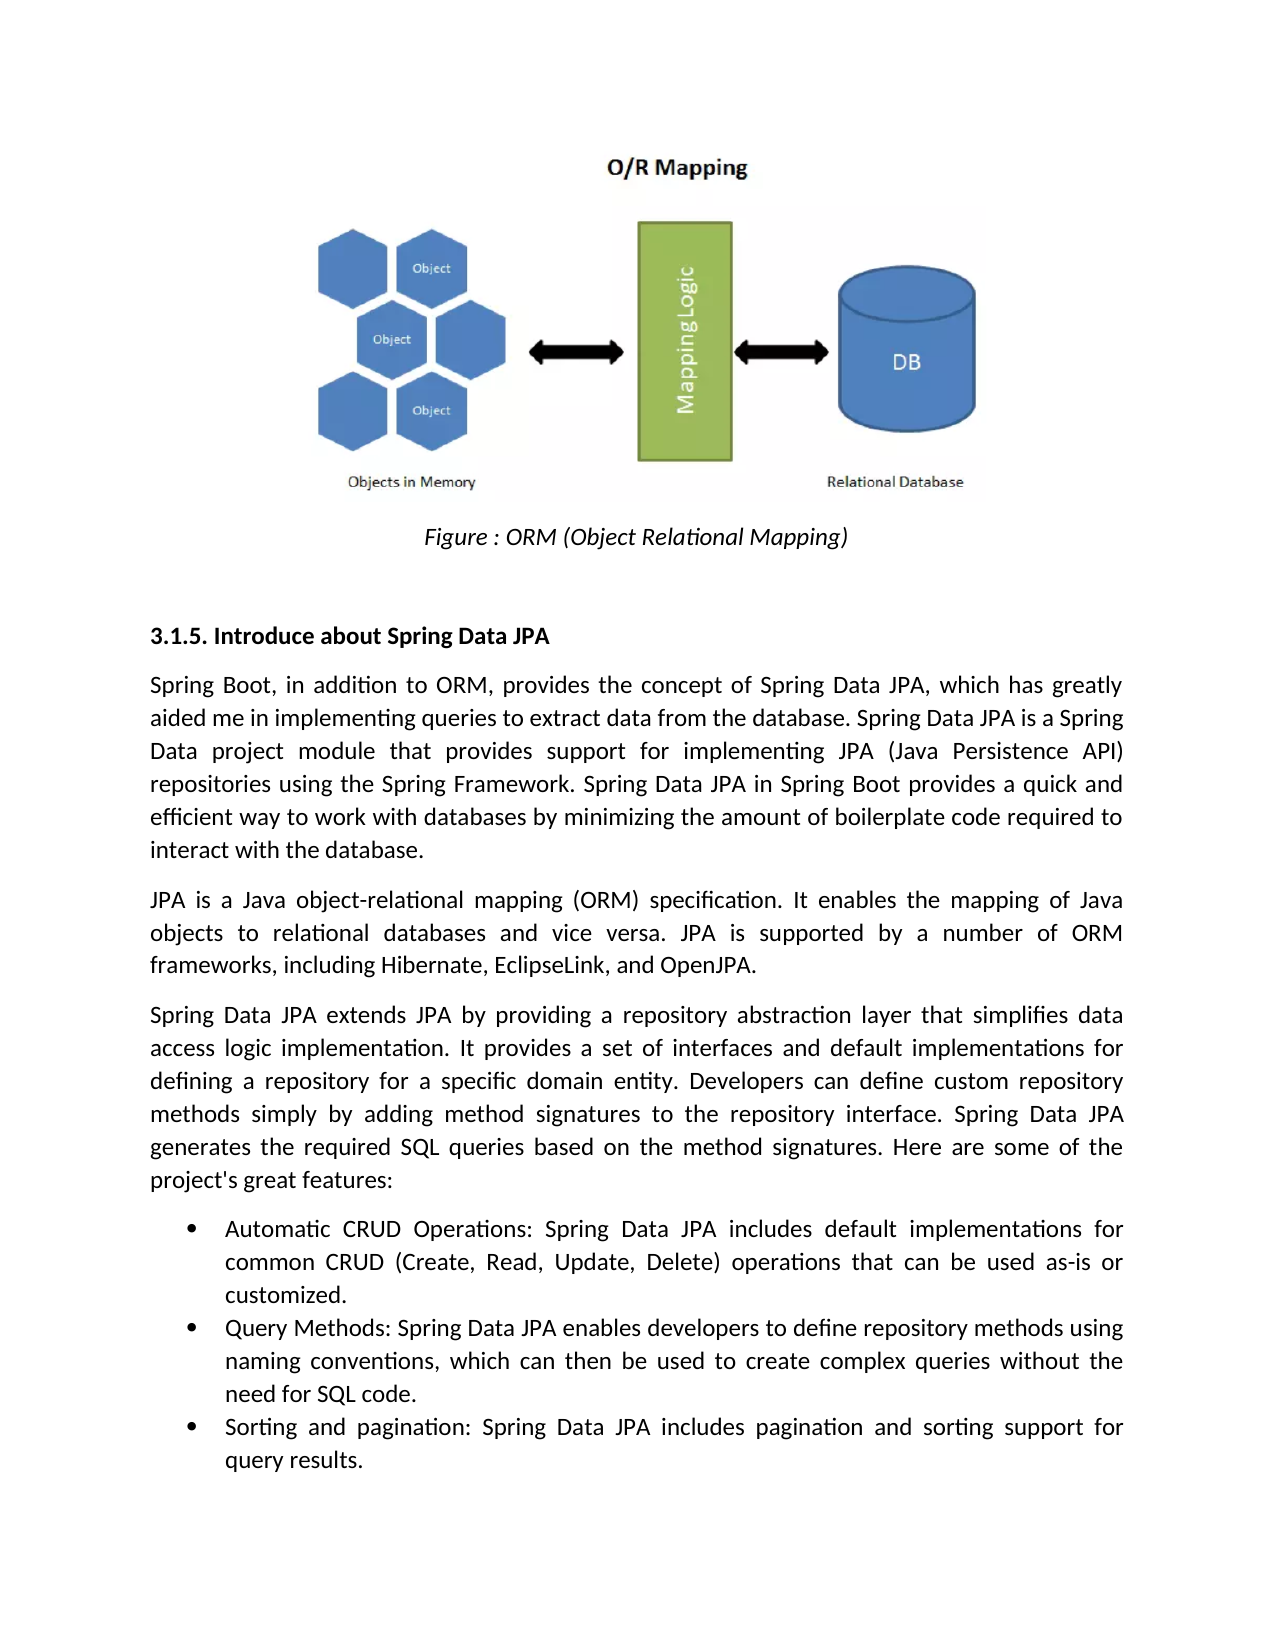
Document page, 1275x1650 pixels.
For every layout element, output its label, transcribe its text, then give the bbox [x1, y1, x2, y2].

list Query Methods: Spring Data JPA enables developers to define repository methods using naming conventions, which can then be used to create complex queries without the need for SQL code. [187, 1312, 1125, 1408]
text Spring Data JPA extends JPA by providing a repository abstraction layer that simplifies data access logic implementation. It provides a set of interfaces and default implementations for defining a repository for a specific domain entity. Developers can define custom repository methods simply by adding method signatures to the repository interface. Spring Data JPA generates the required SQL queries based on the method signatures. Here are some of the project's great features: [150, 999, 1125, 1194]
text JPA is a Java object-relational mapping (ORM) specification. It enables the mapping of Java objects to relational databases and vice versa. JPA is supported by a number of ORM frameworks, including Hibernate, EclipseLink, and OpenJPA. [150, 884, 1125, 980]
picture [288, 150, 987, 502]
list Sorting and pagination: Spring Data JPA includes pagination and sorting support for query results. [187, 1411, 1125, 1474]
text Spring Boot, in addition to ORM, provides the concept of Spring Data JPA, which has greatly aided me in implementing queries to extract data from the database. Spring Data JPA is a Spring Data project module that provides support for implementing JPA (Java Persistence API) repositories using the Spring Framework. Spring Data JPA in Spring Boot provides a quick and efficient way to work with databases by minimizing the amount of boilerplate code required to interact with the database. [150, 669, 1125, 865]
text Figure : ORM (Object Relational Mapping) [150, 521, 1125, 551]
text 3.1.5. Introduce about Spring Data JPA [150, 620, 1125, 651]
list Automatic CRUD Operations: Spring Data JPA includes default implementations for common CRUD (Create, Read, Update, Delete) operations that can be used as-is or customized. [187, 1213, 1125, 1310]
